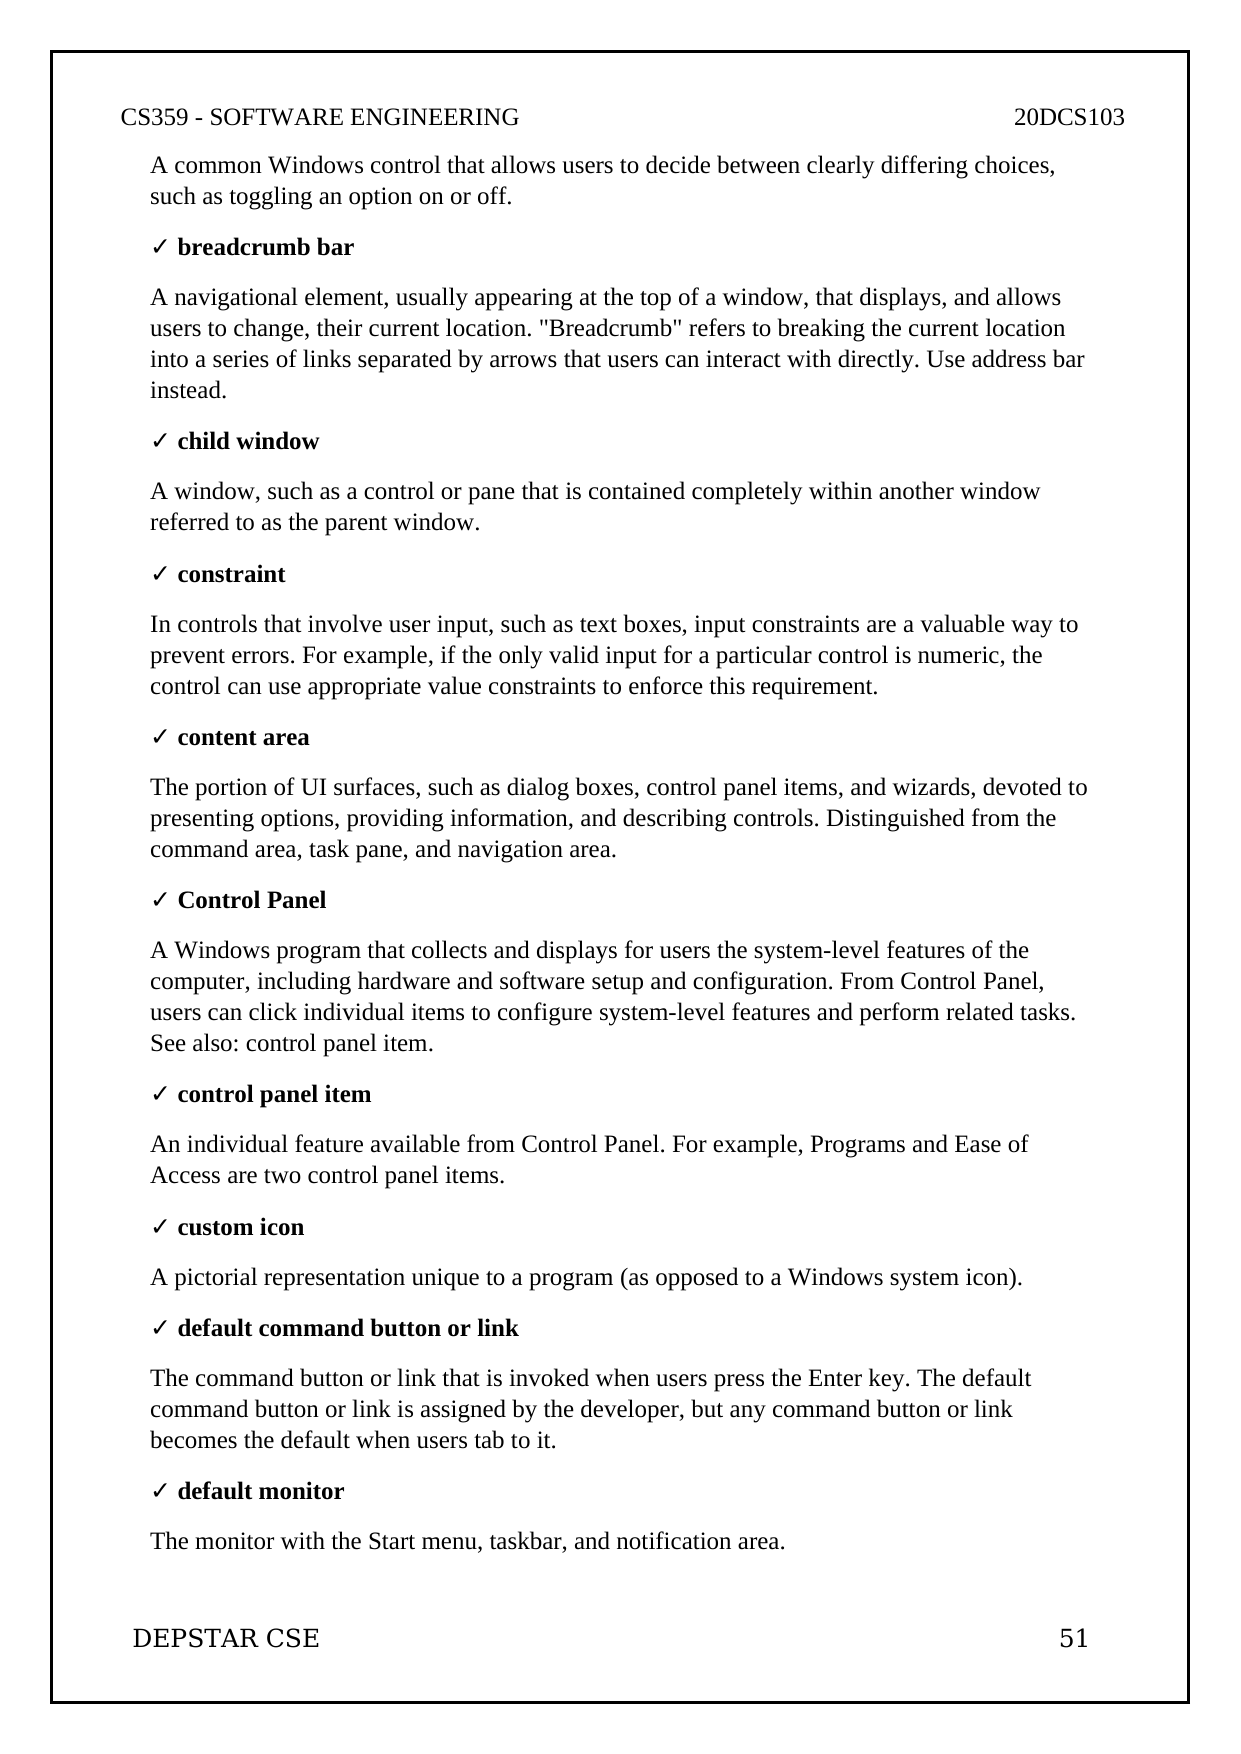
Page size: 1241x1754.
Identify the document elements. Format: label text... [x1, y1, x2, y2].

text ✓ default command button or link [150, 1309, 1090, 1343]
text ✓ content area [150, 718, 1090, 752]
text ✓ constraint [150, 555, 1090, 589]
text ✓ control panel item [150, 1076, 1090, 1110]
text In controls that involve user input, such as text boxes, input constraints are a valuable way to prevent errors. For example, if the only valid input for a particular control is numeric, the control can use appropriate value constraints to enforce this requirement. [150, 609, 1090, 699]
text A window, such as a control or pane that is contained completely within another window referred to as the parent window. [150, 476, 1090, 536]
text ✓ child window [150, 423, 1090, 457]
text A pictorial representation unique to a program (as opposed to a Windows system icon). [150, 1262, 1090, 1290]
text ✓ default monitor [150, 1472, 1090, 1507]
text ✓ breadcrumb bar [150, 229, 1090, 263]
text ✓ Control Panel [150, 882, 1090, 916]
text The portion of UI surfaces, such as dialog boxes, control panel items, and wizards, devoted to presenting options, providing information, and describing controls. Distinguished from the command area, task pane, and navigation area. [150, 772, 1090, 863]
text An individual feature available from Control Panel. For example, Programs and Ease of Access are two control panel items. [150, 1129, 1090, 1189]
text A Windows program that collects and displays for users the system-level features of the computer, including hardware and software setup and configuration. From Control Panel, users can click individual items to configure system-level features and perform related tasks. See also: control panel item. [150, 935, 1090, 1057]
text The command button or link that is invoked when users press the Enter key. The default command button or link is assigned by the developer, but any command button or link becomes the default when users tab to it. [150, 1363, 1090, 1453]
text The monitor with the Start menu, taskbar, and notification area. [150, 1526, 1090, 1555]
text A navigational element, usually appearing at the top of a window, that displays, and allows users to change, their current location. "Breadcrumb" refers to breaking the current location into a series of links separated by arrows that users can interact with directly. Use address bar instead. [150, 282, 1090, 404]
text ✓ custom icon [150, 1208, 1090, 1242]
text A common Windows control that allows users to decide between clearly differing choices, such as toggling an option on or off. [150, 150, 1090, 210]
